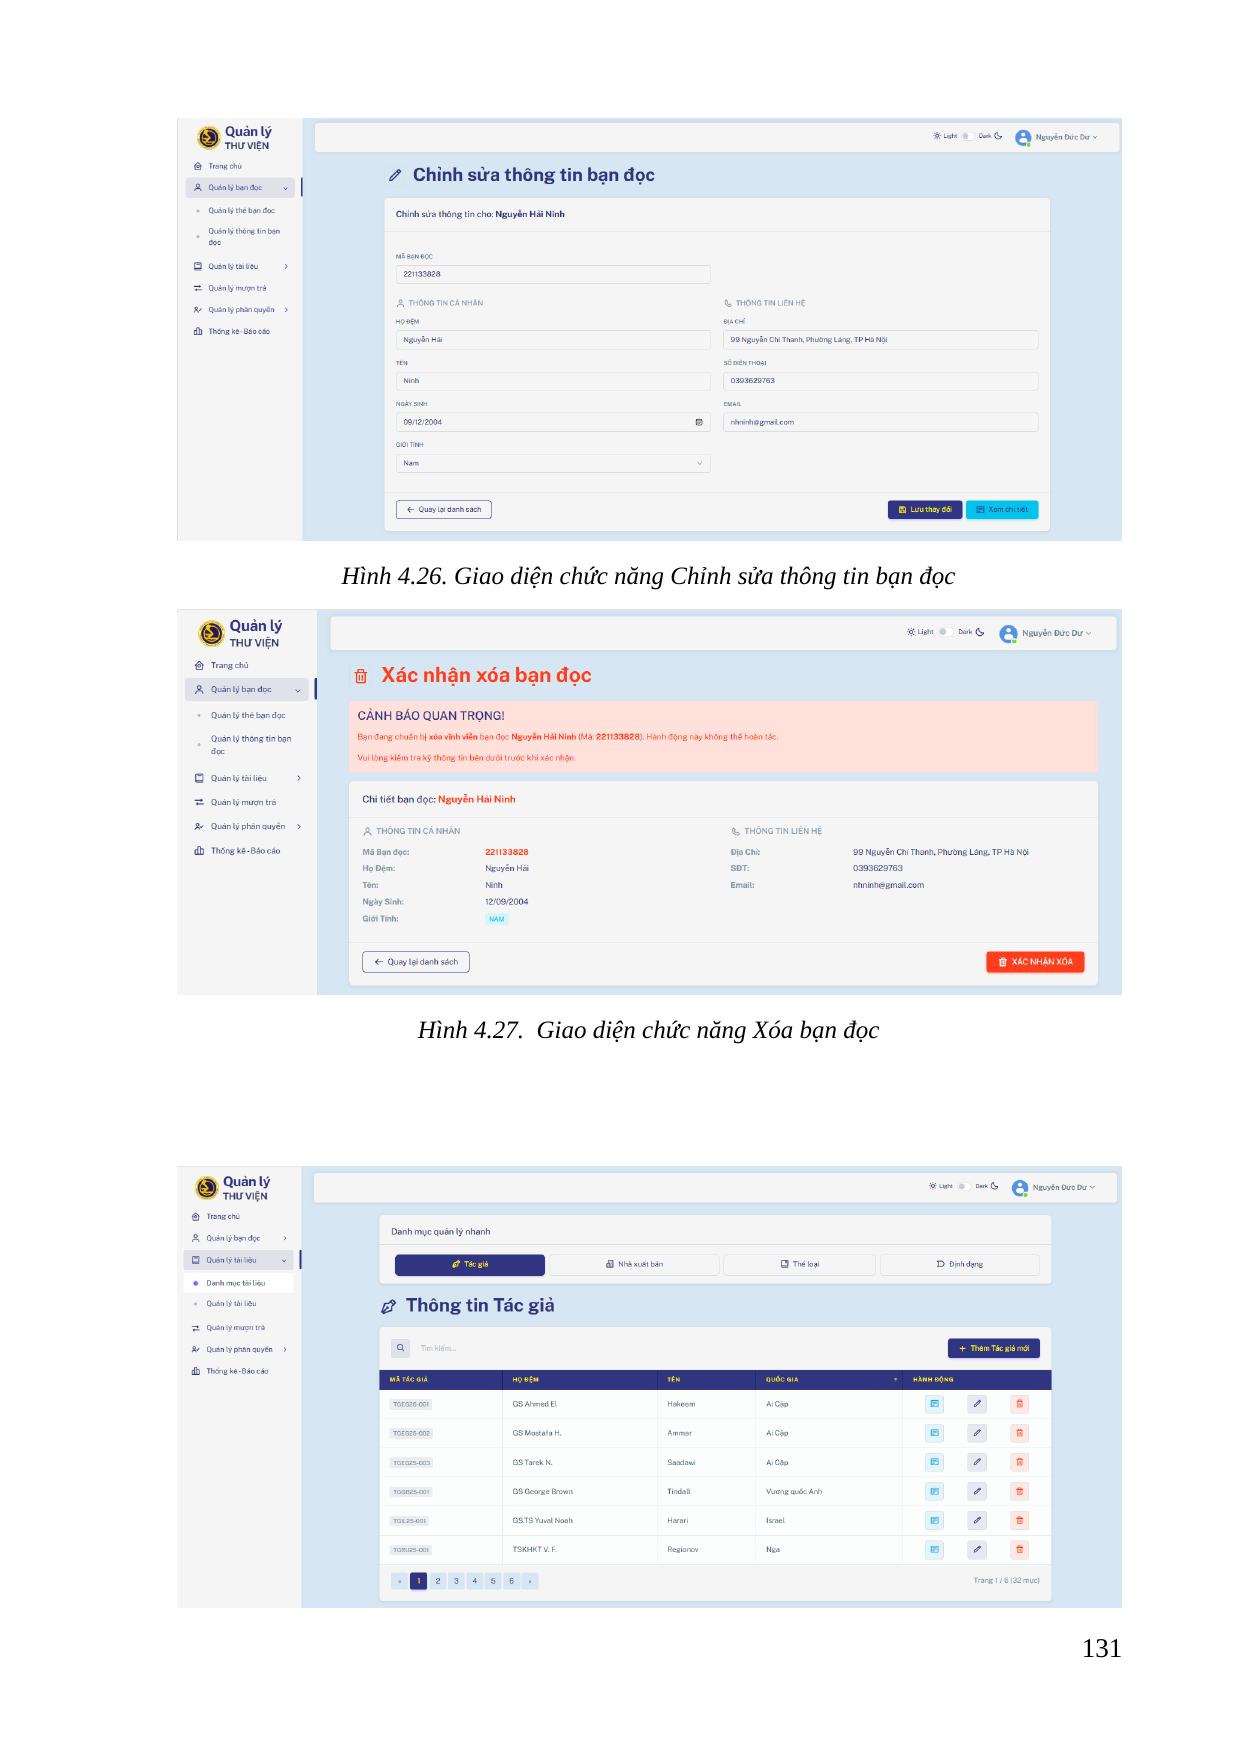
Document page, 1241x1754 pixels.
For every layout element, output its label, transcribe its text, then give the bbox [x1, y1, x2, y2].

picture [177, 118, 1122, 541]
subtitle Hình 4.26. Giao diện chức năng Chỉnh sửa thông tin bạn đọc [177, 561, 1122, 590]
subtitle Hình 4.27. Giao diện chức năng Xóa bạn đọc [177, 1015, 1122, 1044]
picture [177, 1166, 1122, 1608]
picture [177, 609, 1122, 995]
